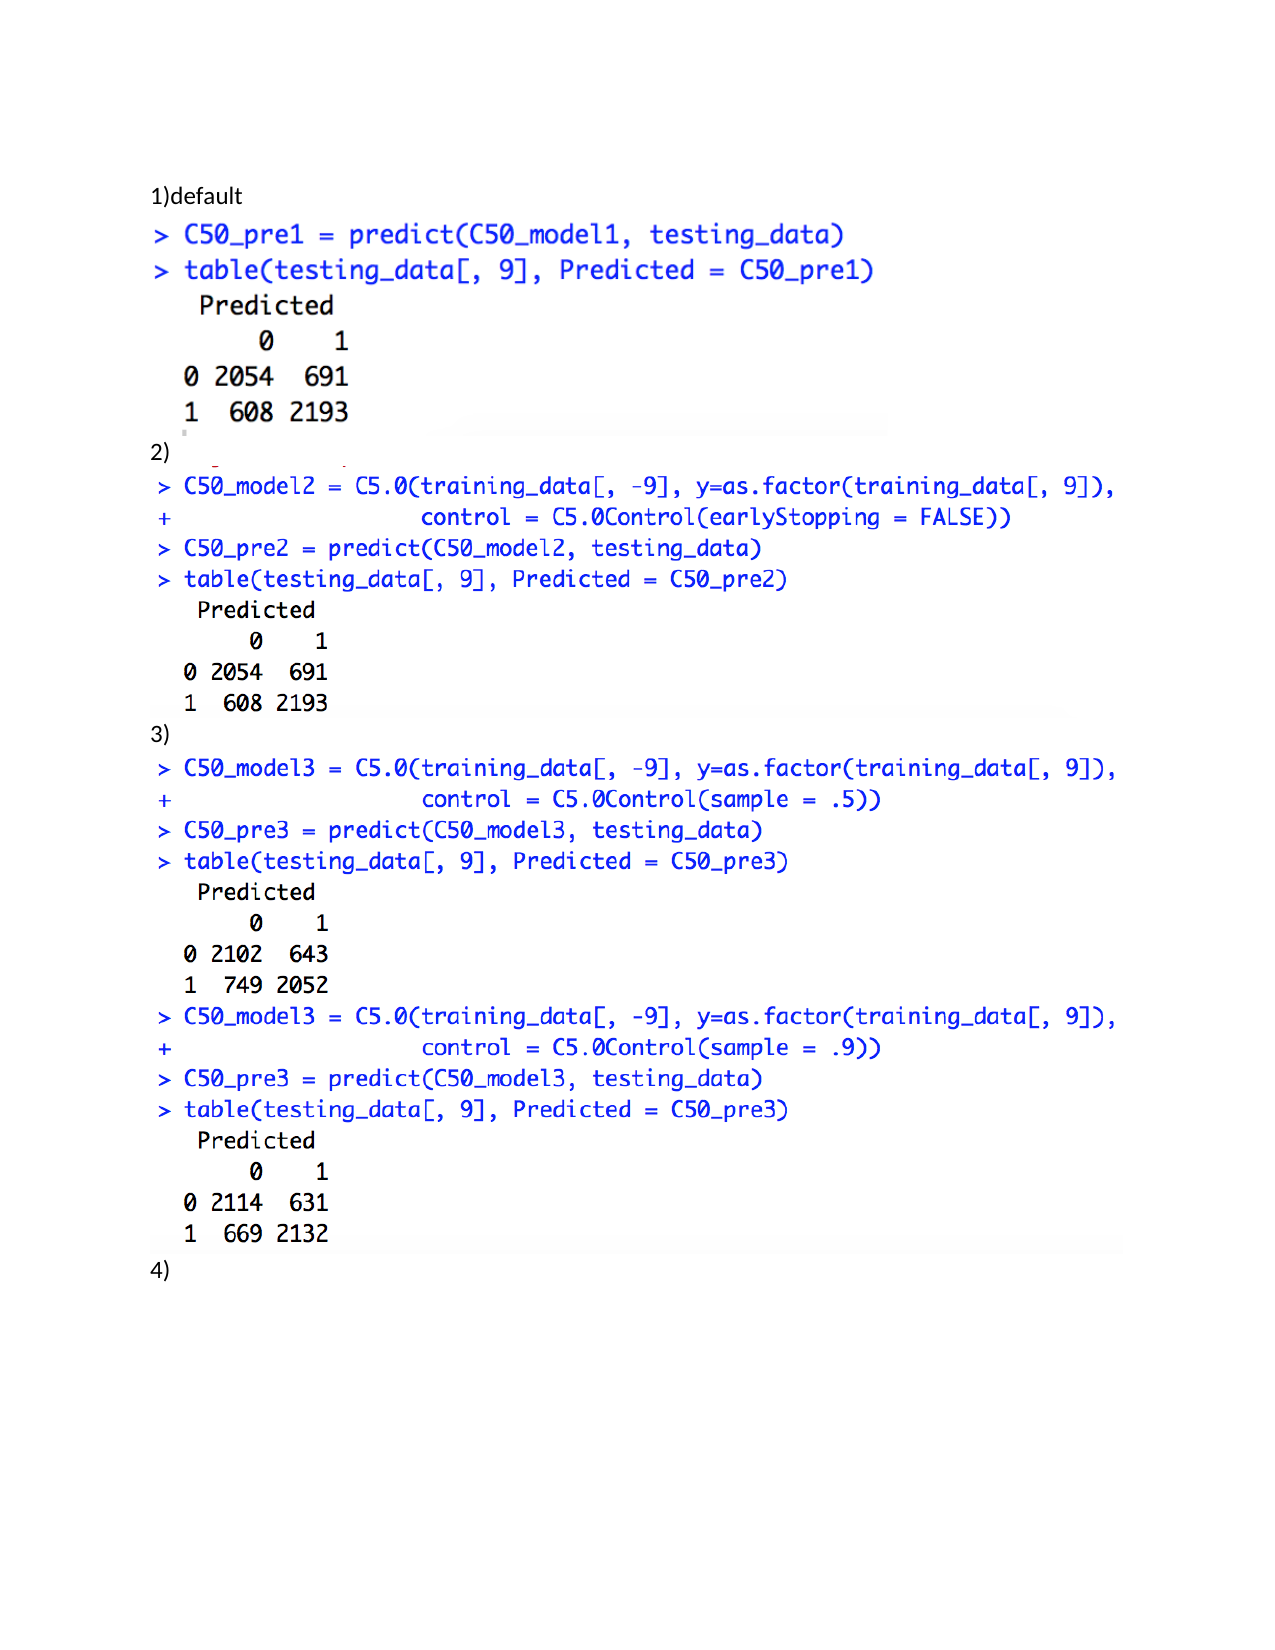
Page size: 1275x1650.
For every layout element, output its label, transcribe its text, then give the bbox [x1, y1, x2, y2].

text 2) [150, 436, 1125, 466]
picture [150, 211, 888, 436]
picture [150, 466, 1125, 718]
text 4) [150, 1254, 1125, 1284]
picture [150, 748, 1124, 1254]
text 1)default [150, 181, 1125, 211]
text 3) [150, 718, 1125, 748]
